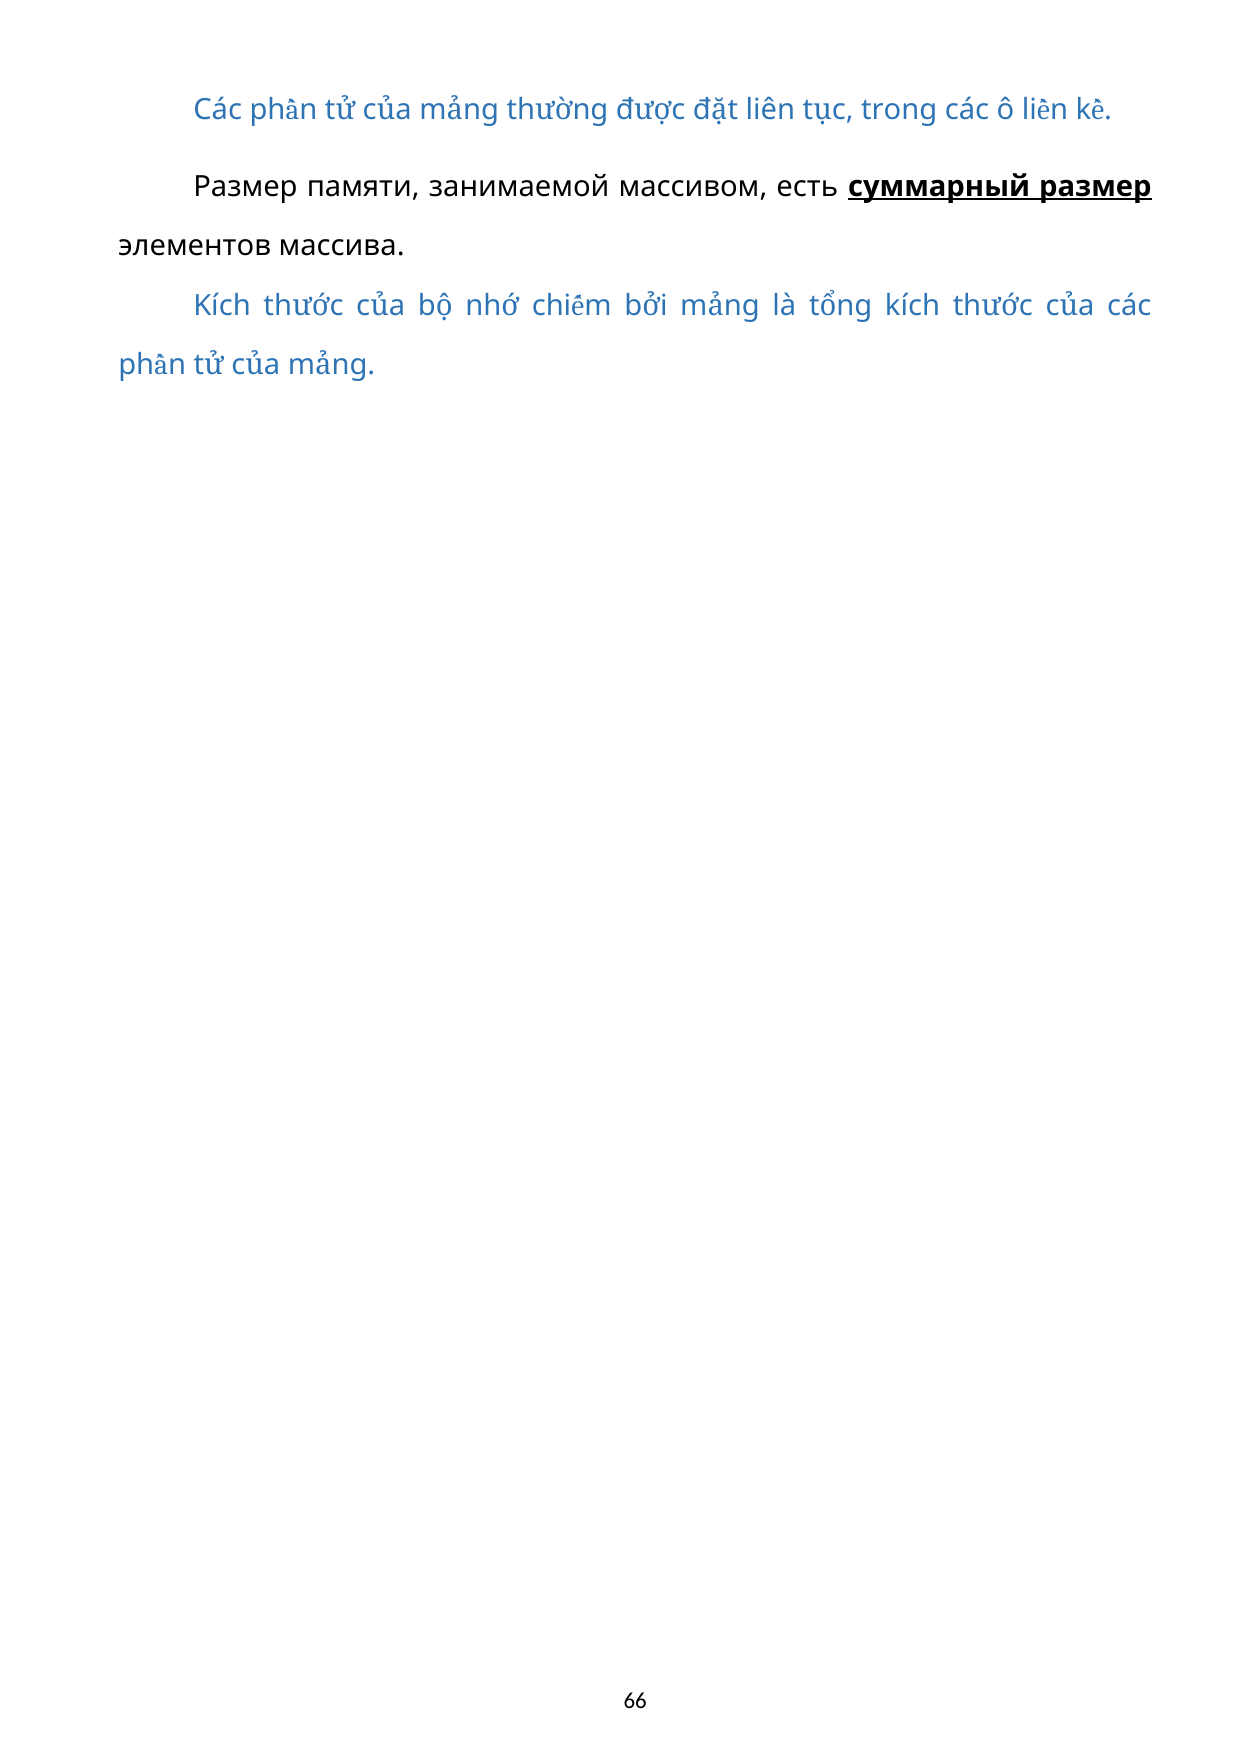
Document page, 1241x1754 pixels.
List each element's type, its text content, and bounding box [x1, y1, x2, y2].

list Размер памяти, занимаемой массивом, есть суммарный размер элементов массива. [118, 165, 1152, 264]
text Các phần tử của mảng thường được đặt liên tục, trong các ô liền kề. [118, 89, 1152, 128]
list Kích thước của bộ nhớ chiếm bởi mảng là tổng kích thước của các phần tử của mảng. [118, 284, 1152, 383]
